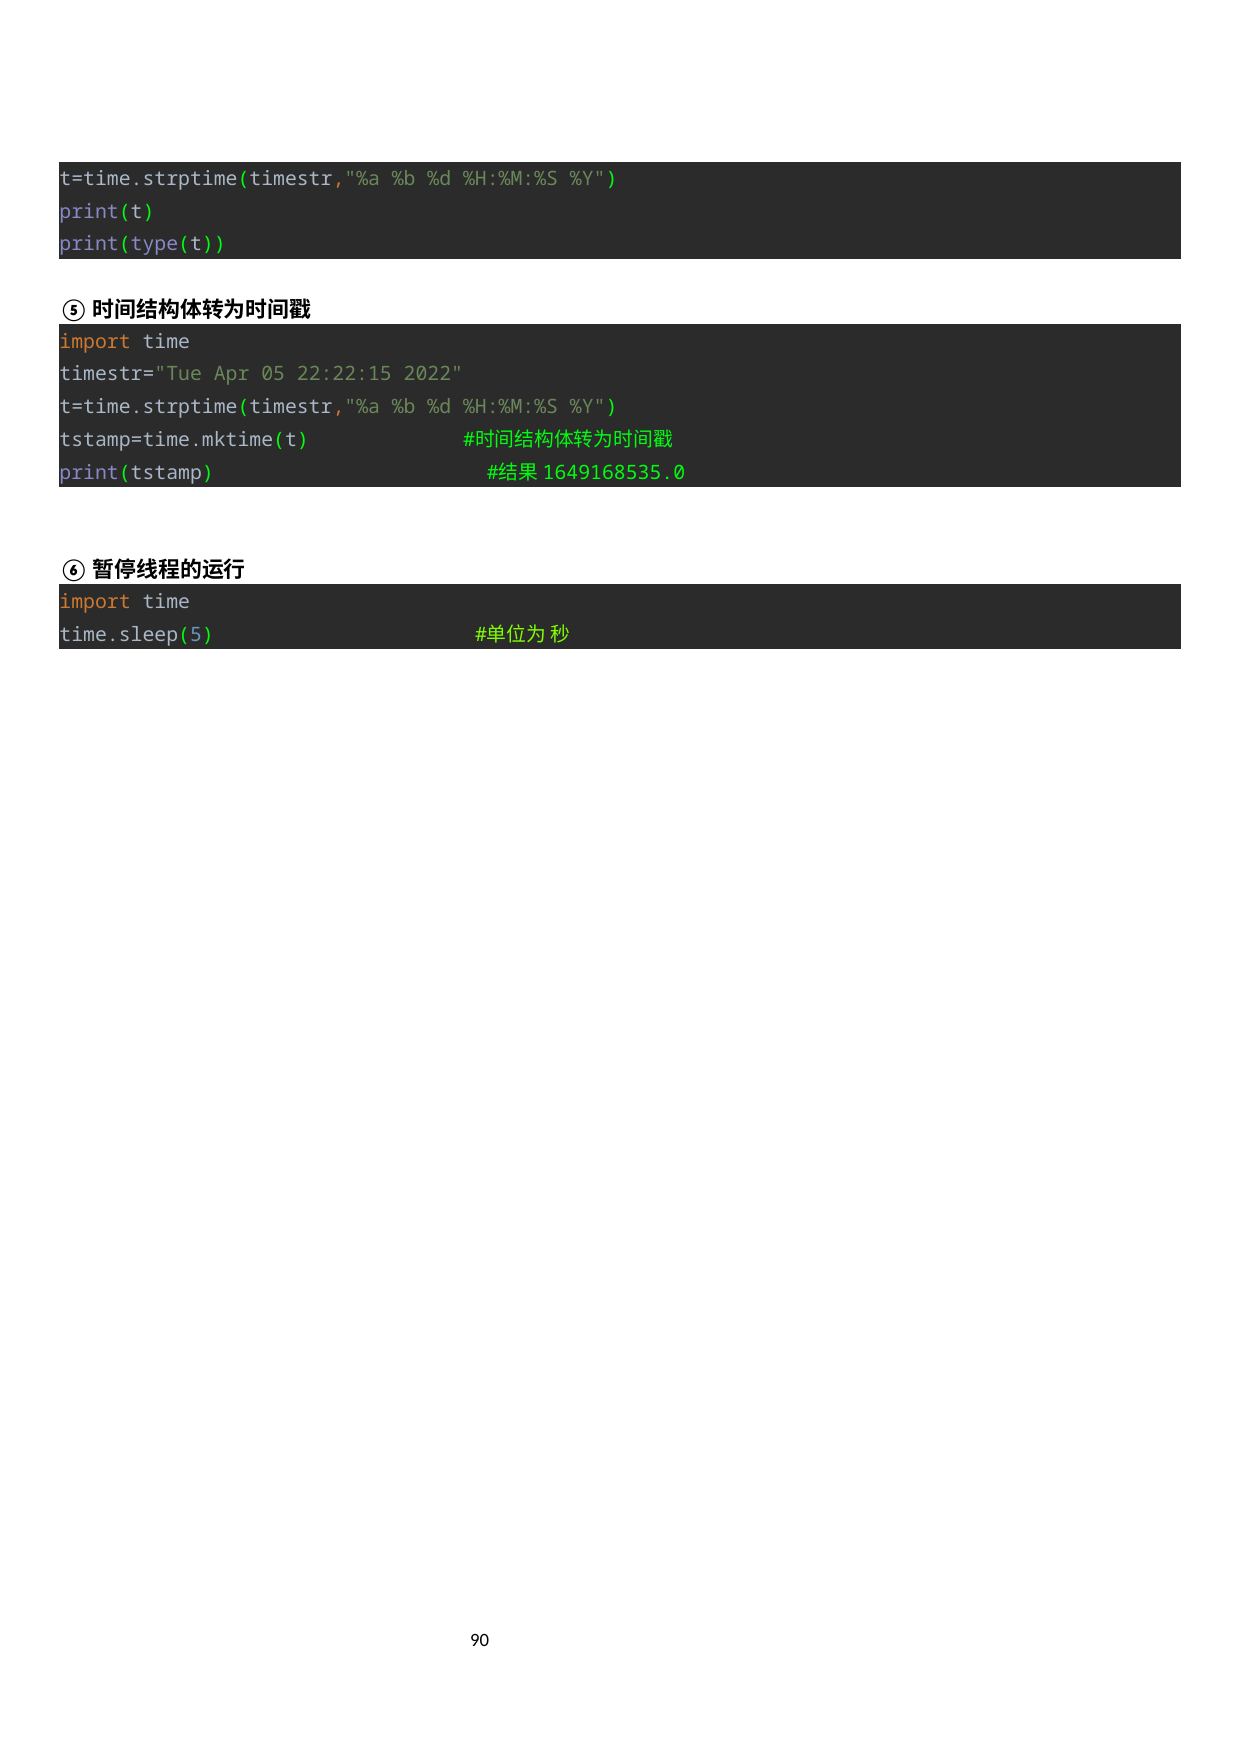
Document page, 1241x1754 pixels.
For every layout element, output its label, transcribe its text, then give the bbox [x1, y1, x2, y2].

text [59, 162, 1181, 259]
text ⑥暂停线程的运行 [59, 552, 1181, 584]
text import time timestr="Tue Apr 05 22:22:15 2022" t=time.strptime(timestr,"%a %b %d %H:%M:%S %Y") tstamp=time.mktime(t) #时间结构体转为时间戳 print(tstamp) #结果 1649168535.0 [59, 324, 1181, 487]
text import time time.sleep(5) #单位为 秒 [59, 584, 1181, 649]
text ⑤时间结构体转为时间戳 [59, 292, 1181, 324]
